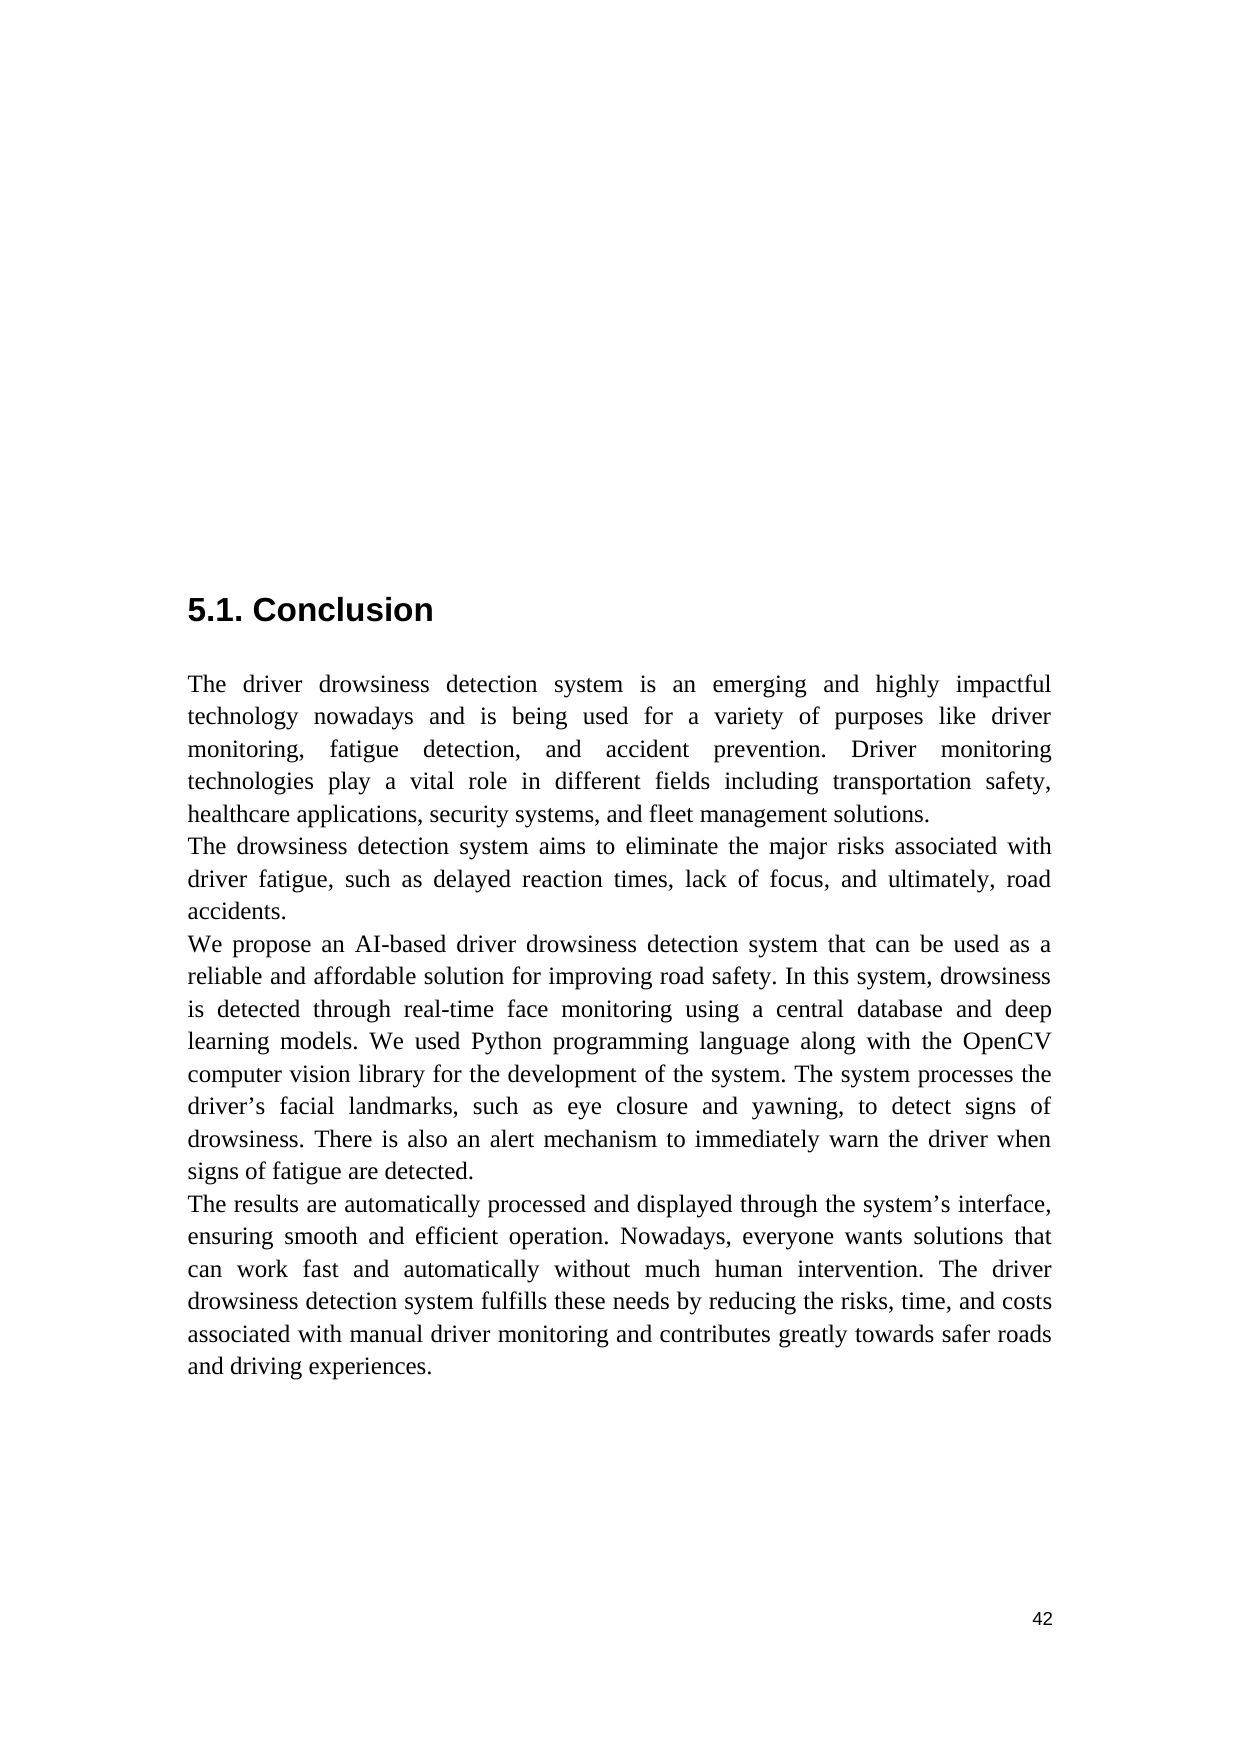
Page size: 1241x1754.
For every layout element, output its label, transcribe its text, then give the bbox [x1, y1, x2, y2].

text The driver drowsiness detection system is an emerging and highly impactful technology nowadays and is being used for a variety of purposes like driver monitoring, fatigue detection, and accident prevention. Driver monitoring technologies play a vital role in different fields including transportation safety, healthcare applications, security systems, and fleet management solutions. The drowsiness detection system aims to eliminate the major risks associated with driver fatigue, such as delayed reaction times, lack of focus, and ultimately, road accidents. We propose an AI-based driver drowsiness detection system that can be used as a reliable and affordable solution for improving road safety. In this system, drowsiness is detected through real-time face monitoring using a central database and deep learning models. We used Python programming language along with the OpenCV computer vision library for the development of the system. The system processes the driver’s facial landmarks, such as eye closure and yawning, to detect signs of drowsiness. There is also an alert mechanism to immediately warn the driver when signs of fatigue are detected. The results are automatically processed and displayed through the system’s interface, ensuring smooth and efficient operation. Nowadays, everyone wants solutions that can work fast and automatically without much human intervention. The driver drowsiness detection system fulfills these needs by reducing the risks, time, and costs associated with manual driver monitoring and contributes greatly towards safer roads and driving experiences. [187, 667, 1053, 1382]
subtitle 5.1. Conclusion [187, 577, 1053, 642]
